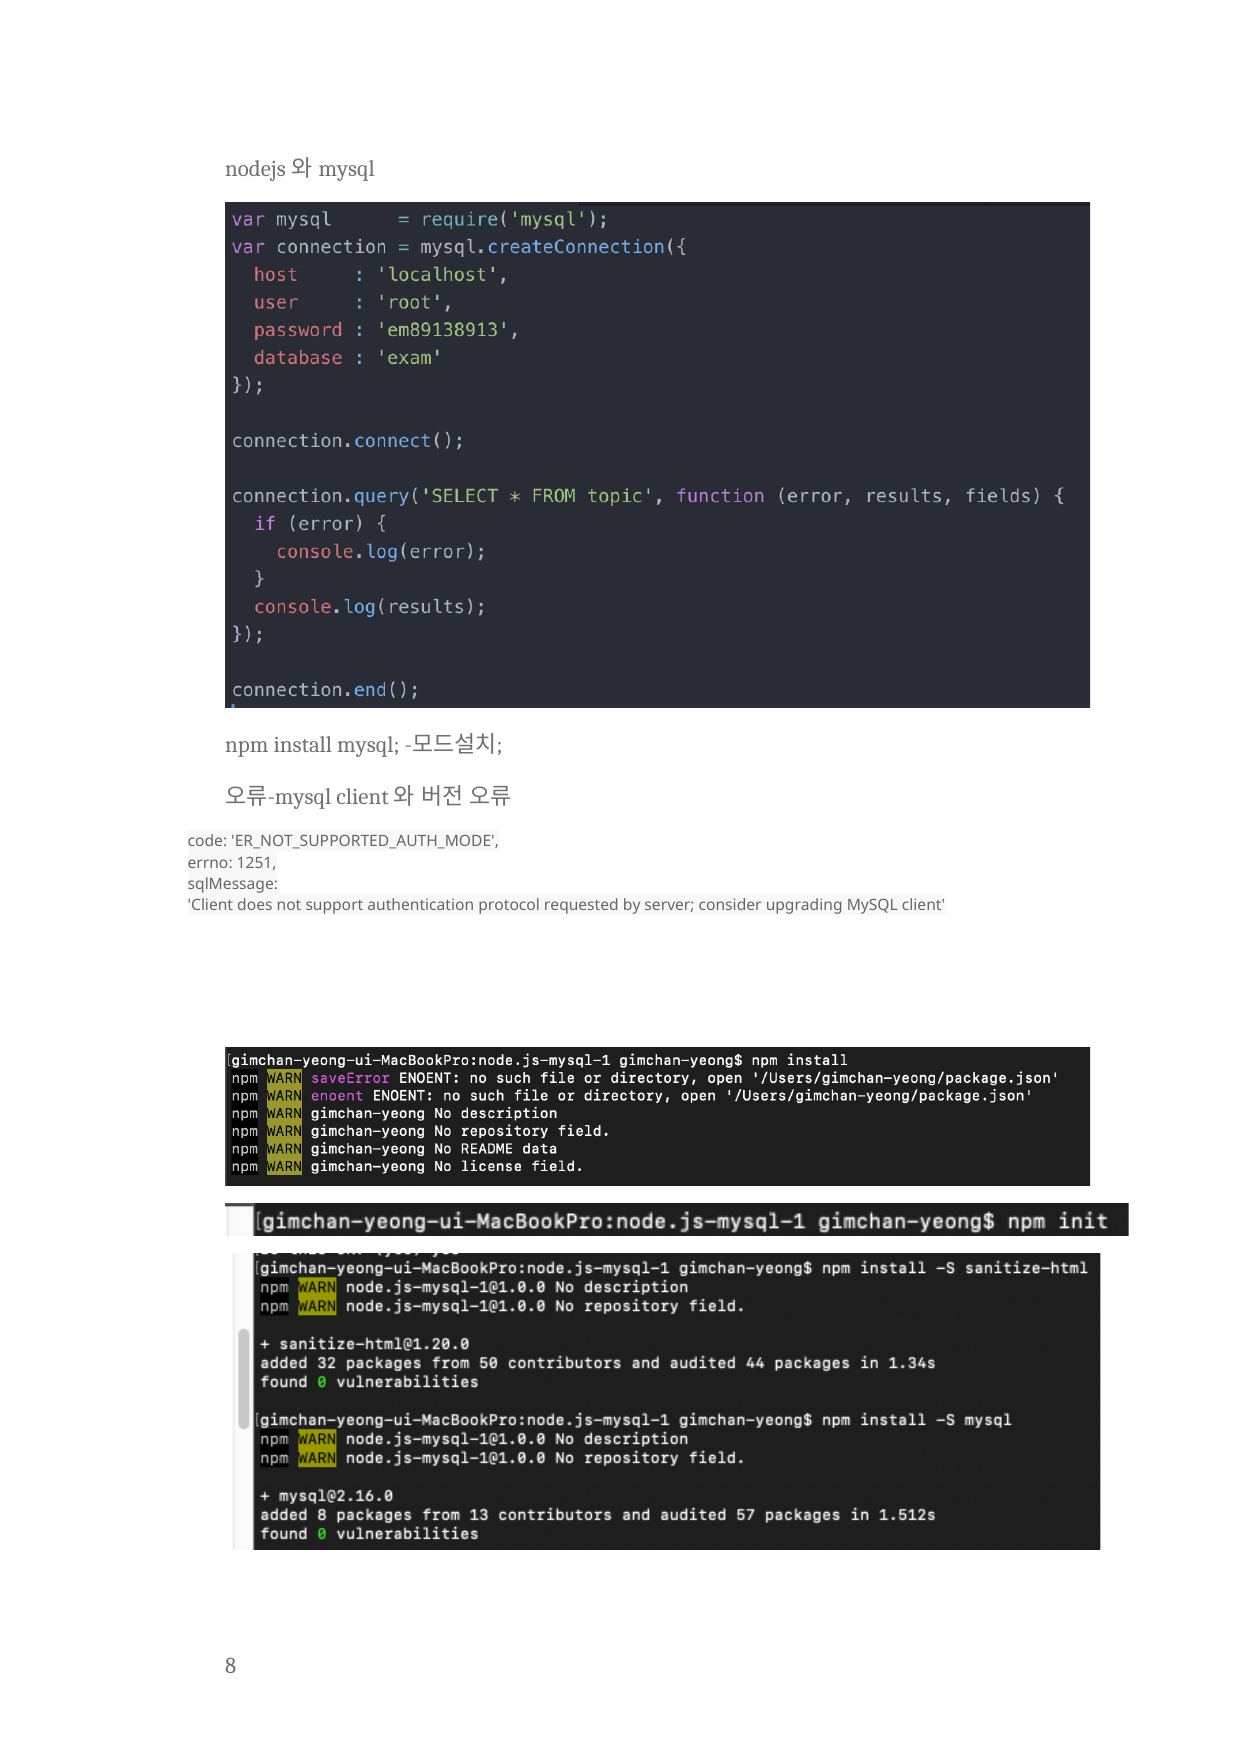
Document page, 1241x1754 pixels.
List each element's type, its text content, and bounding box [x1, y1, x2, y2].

text 오류-mysql client와 버전 오류 [225, 778, 1053, 811]
picture [225, 1047, 1091, 1186]
text npm install mysql; -모드설치; [225, 726, 1053, 759]
picture [225, 1203, 1129, 1236]
text nodejs 와 mysql [225, 150, 1053, 183]
picture [225, 202, 1091, 708]
picture [225, 1253, 1101, 1550]
text code: 'ER_NOT_SUPPORTED_AUTH_MODE', errno: 1251, sqlMessage: 'Client does not support authentication protocol requested by server; consider upgrading MySQL client' [277, 830, 1053, 915]
